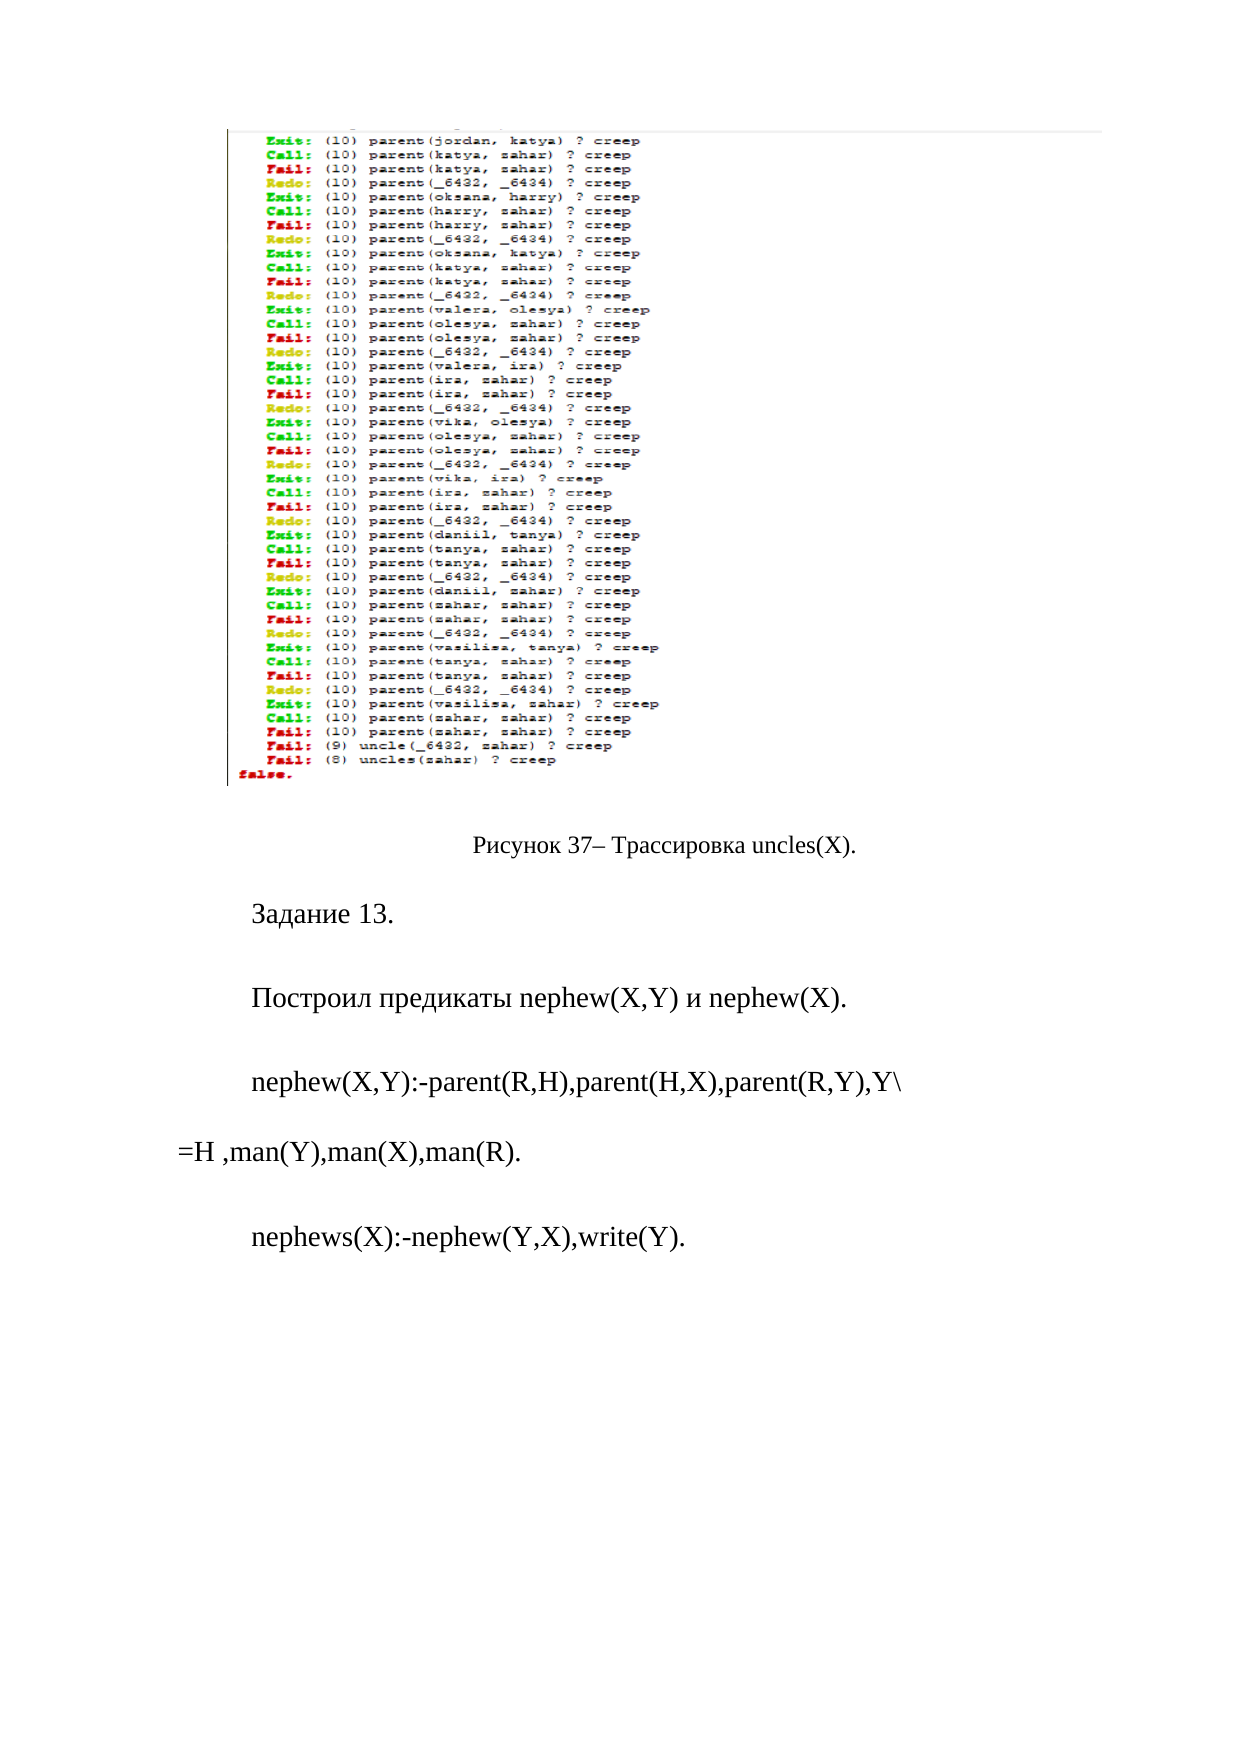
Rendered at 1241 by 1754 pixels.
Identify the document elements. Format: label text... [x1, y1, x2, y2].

text Задание 13. [177, 880, 1152, 945]
text Рисунок 37– Трассировка uncles(X). [177, 829, 1152, 861]
text Построил предикаты nephew(X,Y) и nephew(X). [177, 964, 1152, 1029]
text nephew(X,Y):-parent(R,H),parent(H,X),parent(R,Y),Y\=H ,man(Y),man(X),man(R). [177, 1049, 1152, 1184]
picture [227, 129, 1102, 786]
text nephews(X):-nephew(Y,X),write(Y). [177, 1203, 1152, 1268]
